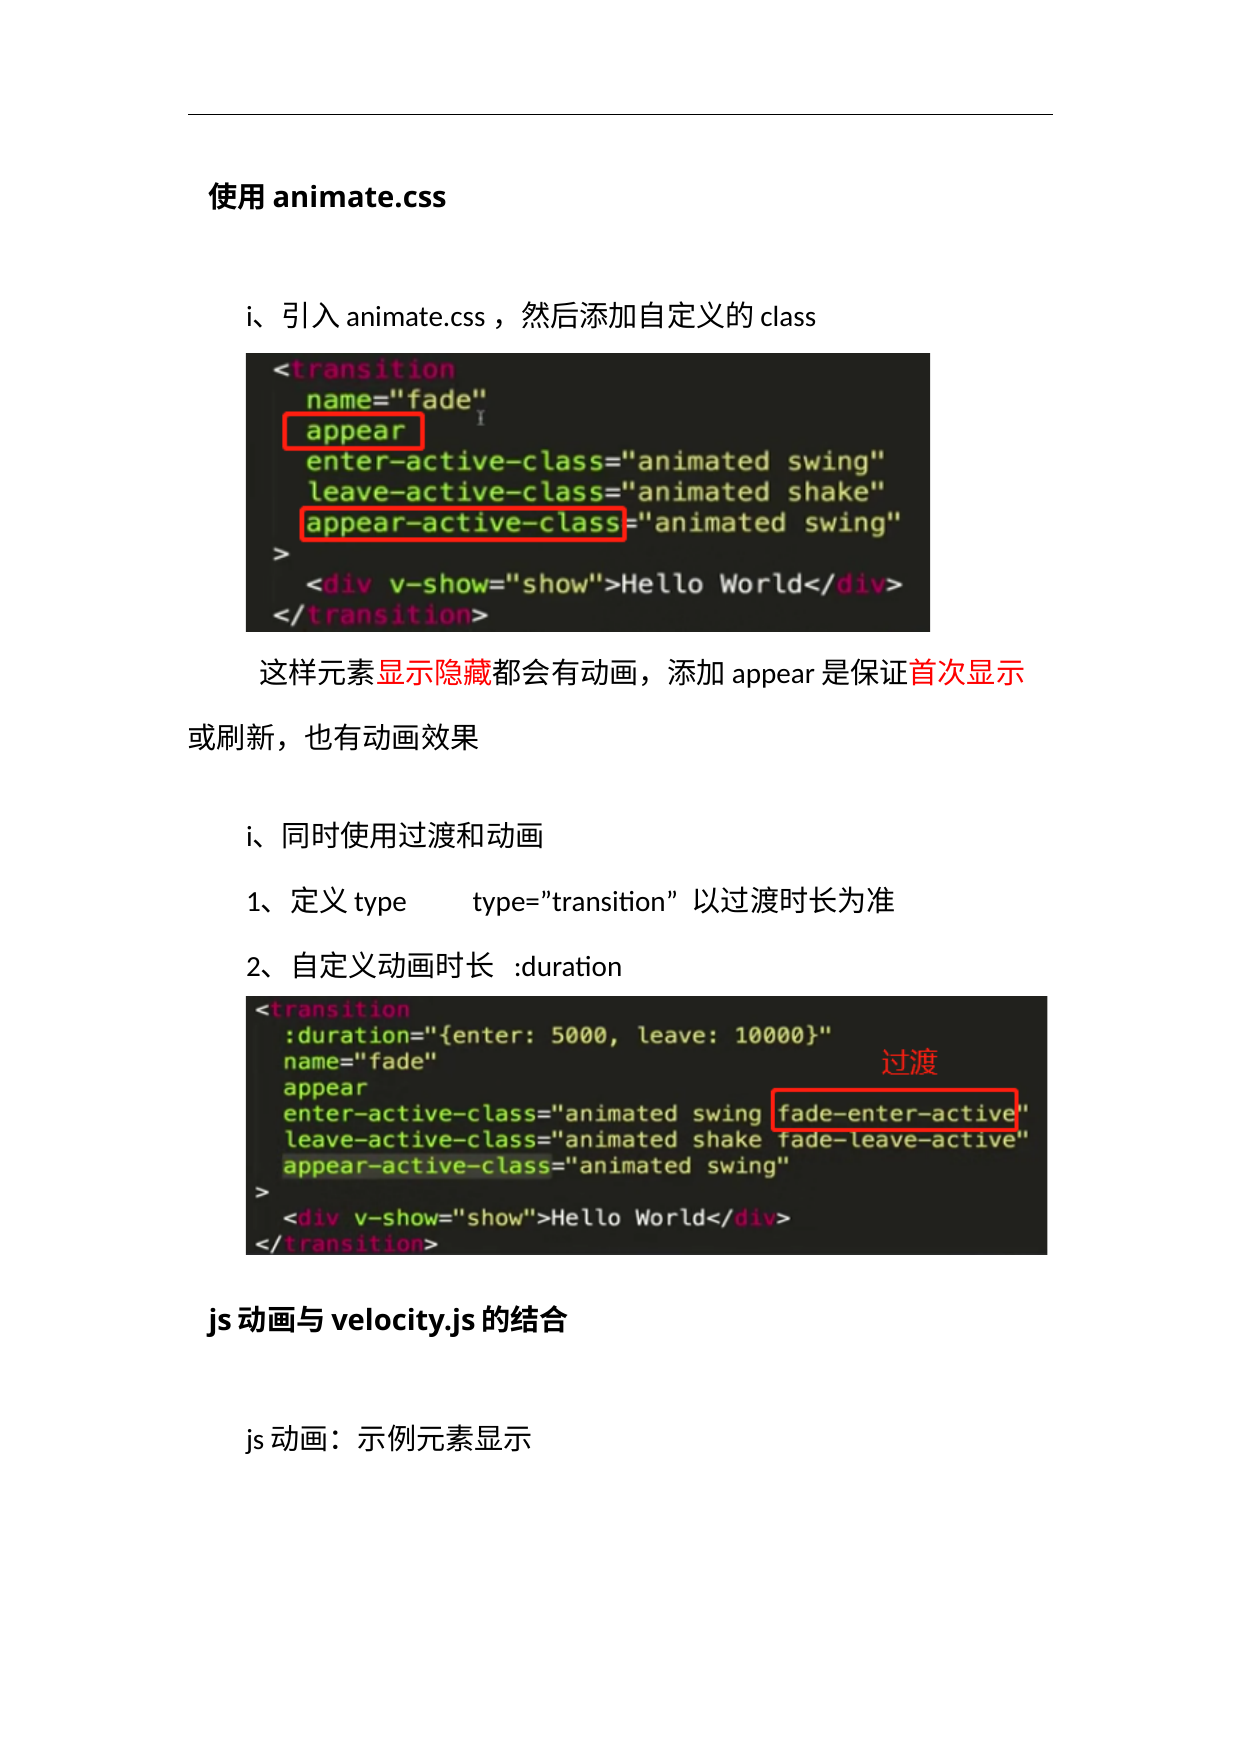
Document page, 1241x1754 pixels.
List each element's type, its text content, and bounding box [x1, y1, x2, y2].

text 这样元素显示隐藏都会有动画，添加appear是保证首次显示或刷新，也有动画效果 [187, 638, 1053, 768]
picture [245, 353, 931, 632]
subtitle 使用animate.css [187, 162, 1053, 227]
picture [245, 996, 1048, 1255]
subtitle js动画与velocity.js的结合 [187, 1285, 1053, 1350]
text 2、自定义动画时长 :duration [187, 931, 1053, 996]
text js动画：示例元素显示 [187, 1404, 1053, 1469]
text i、同时使用过渡和动画 [187, 801, 1053, 866]
text 1、定义type type=”transition” 以过渡时长为准 [187, 866, 1053, 931]
text i、引入animate.css ，然后添加自定义的class [187, 281, 1053, 346]
